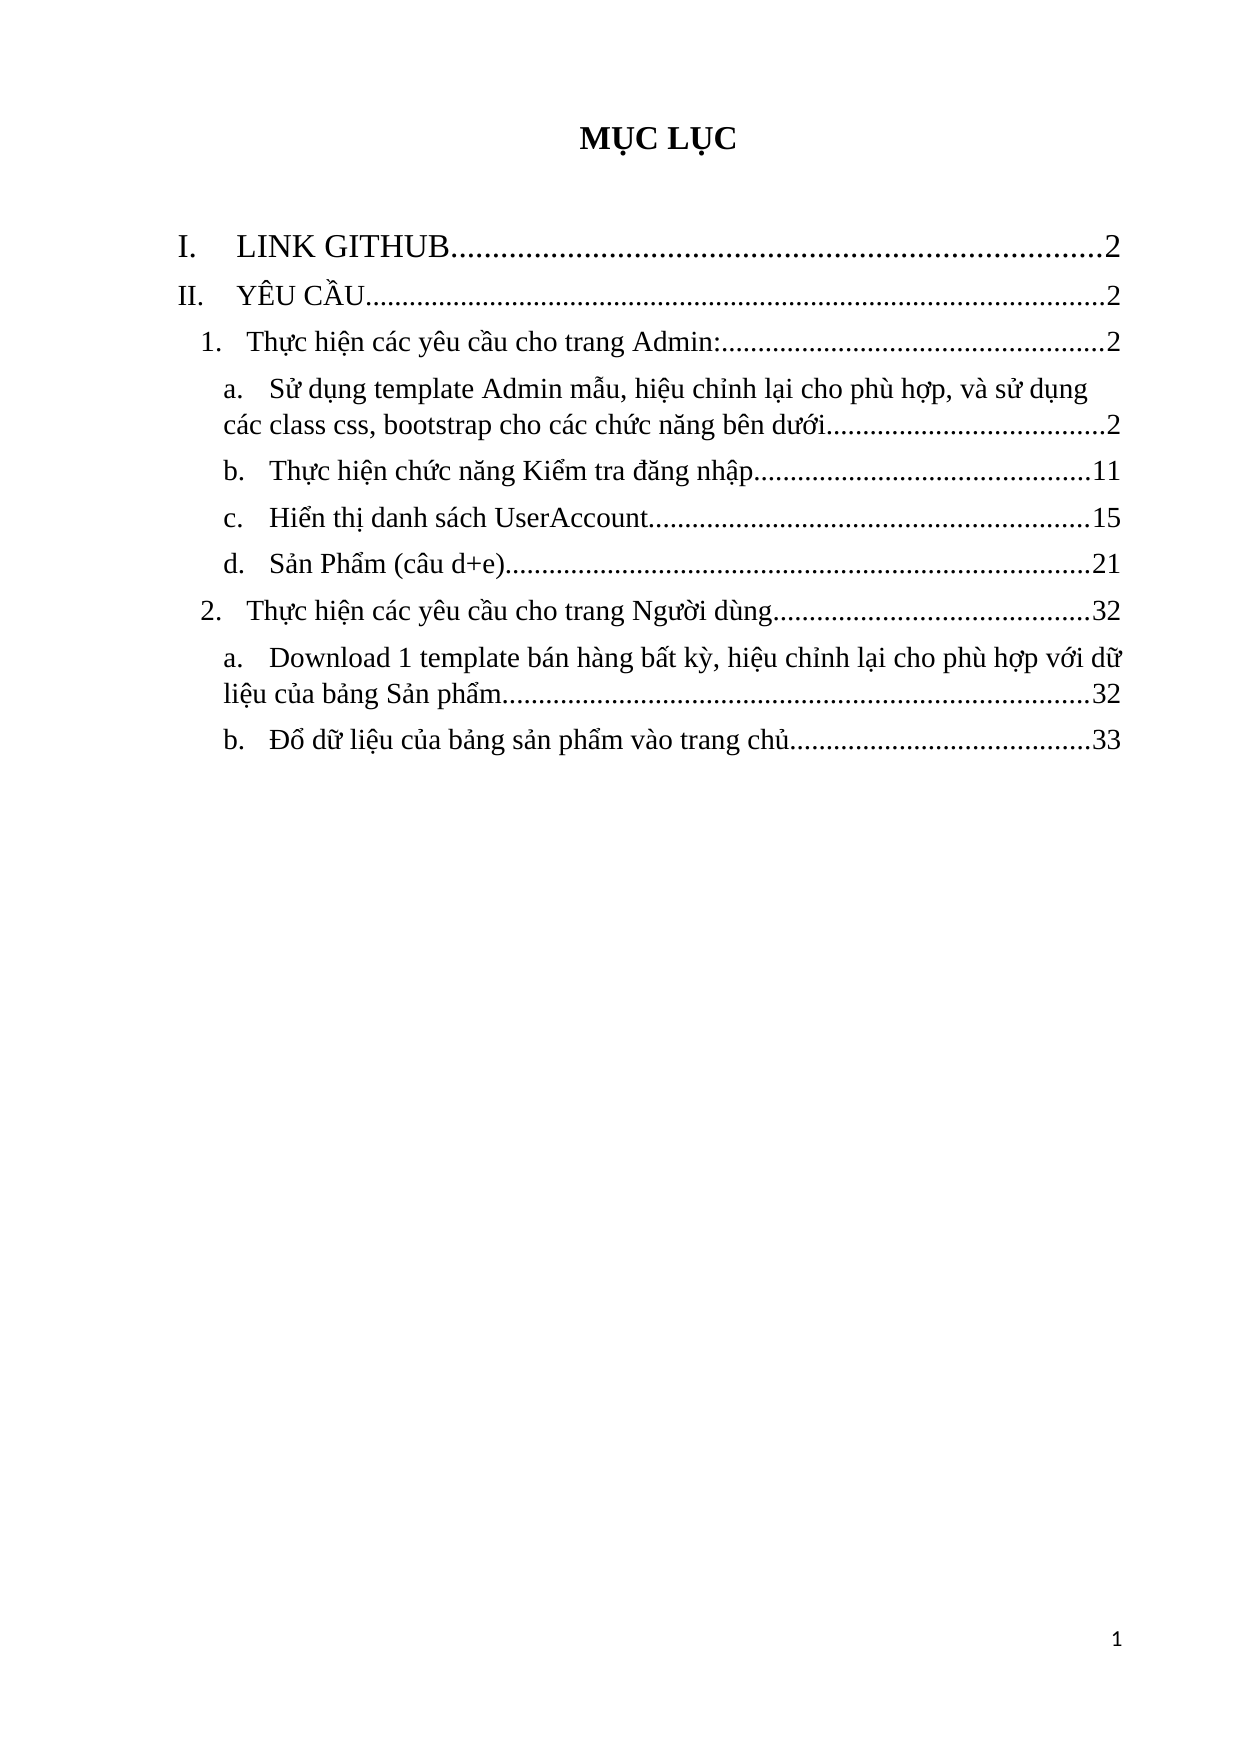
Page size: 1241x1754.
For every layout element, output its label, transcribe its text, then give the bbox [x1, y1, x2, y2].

text MỤC LỤC [195, 118, 1122, 156]
